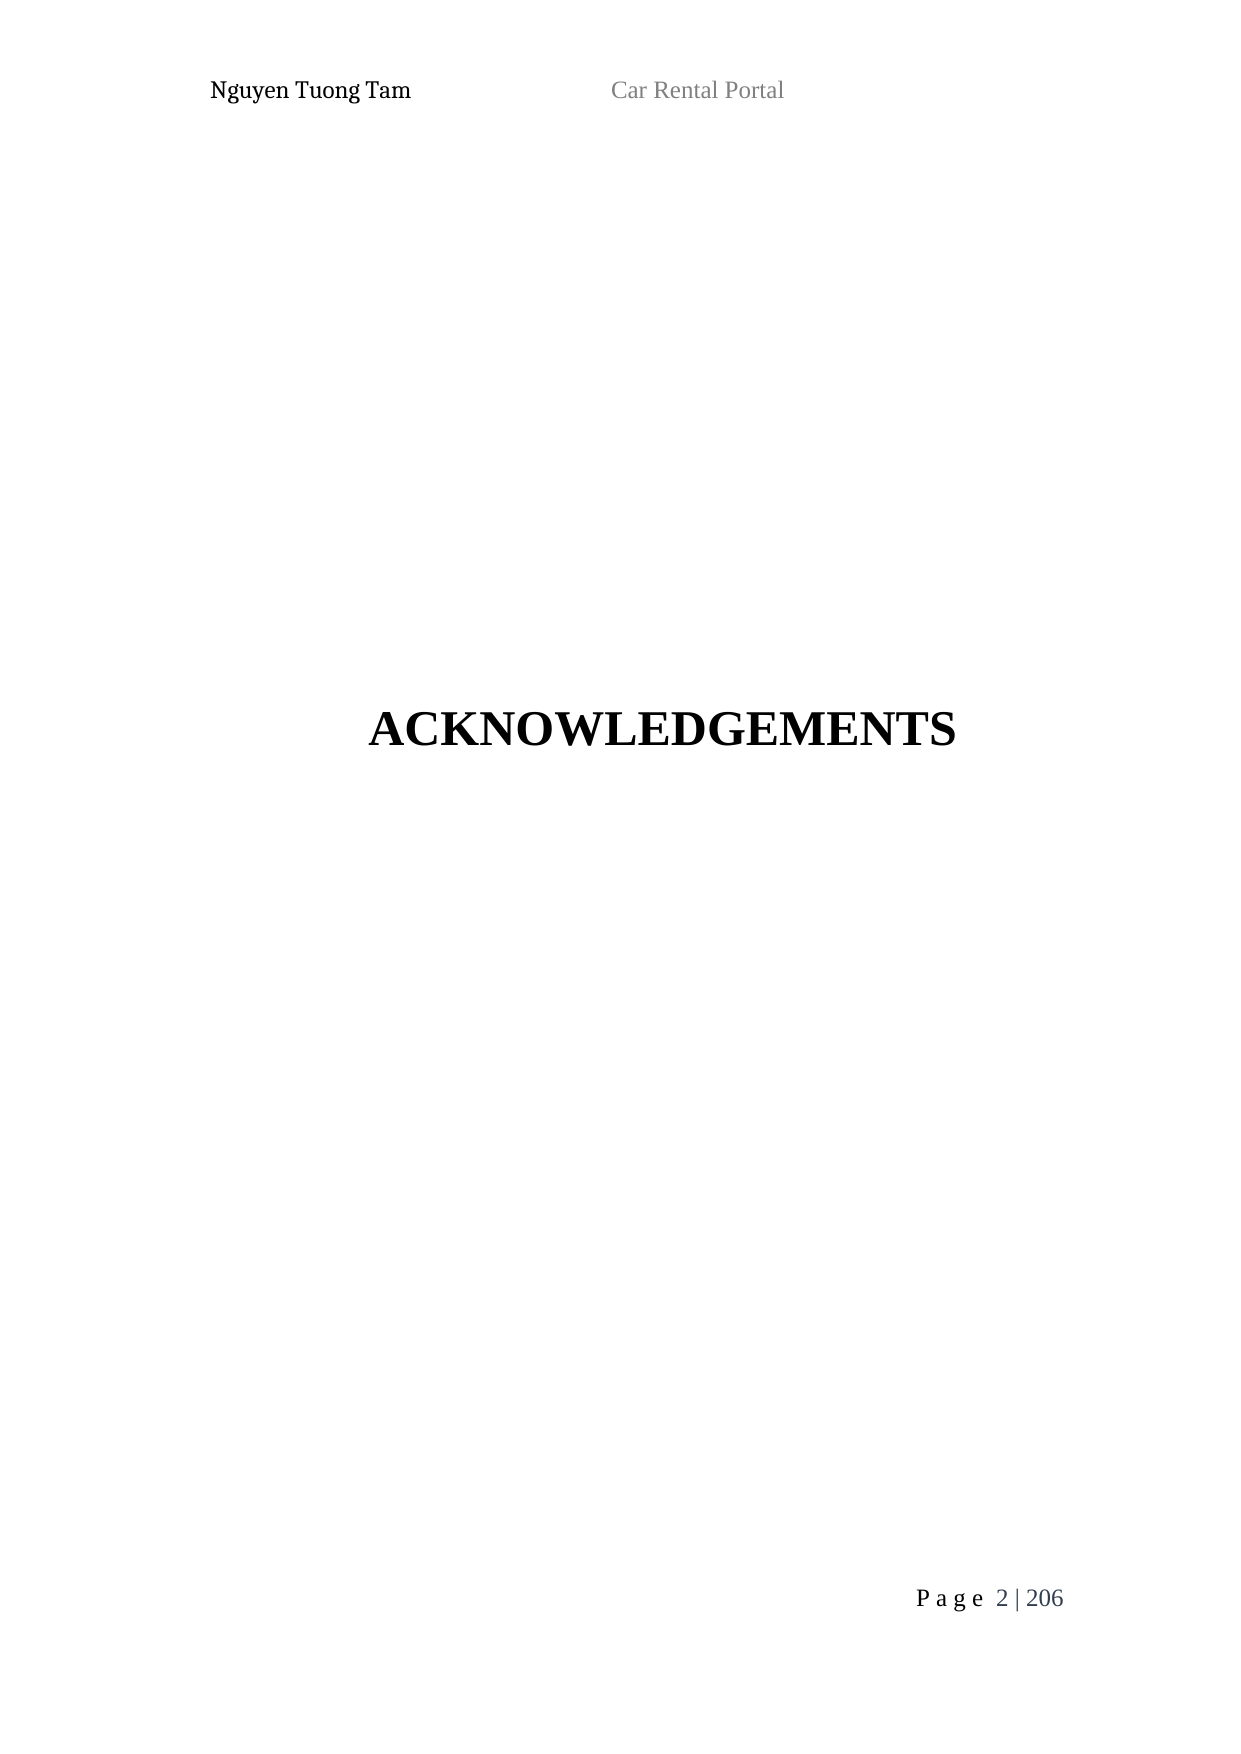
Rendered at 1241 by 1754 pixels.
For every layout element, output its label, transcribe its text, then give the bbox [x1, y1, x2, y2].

subtitle ACKNOWLEDGEMENTS [210, 699, 1090, 756]
